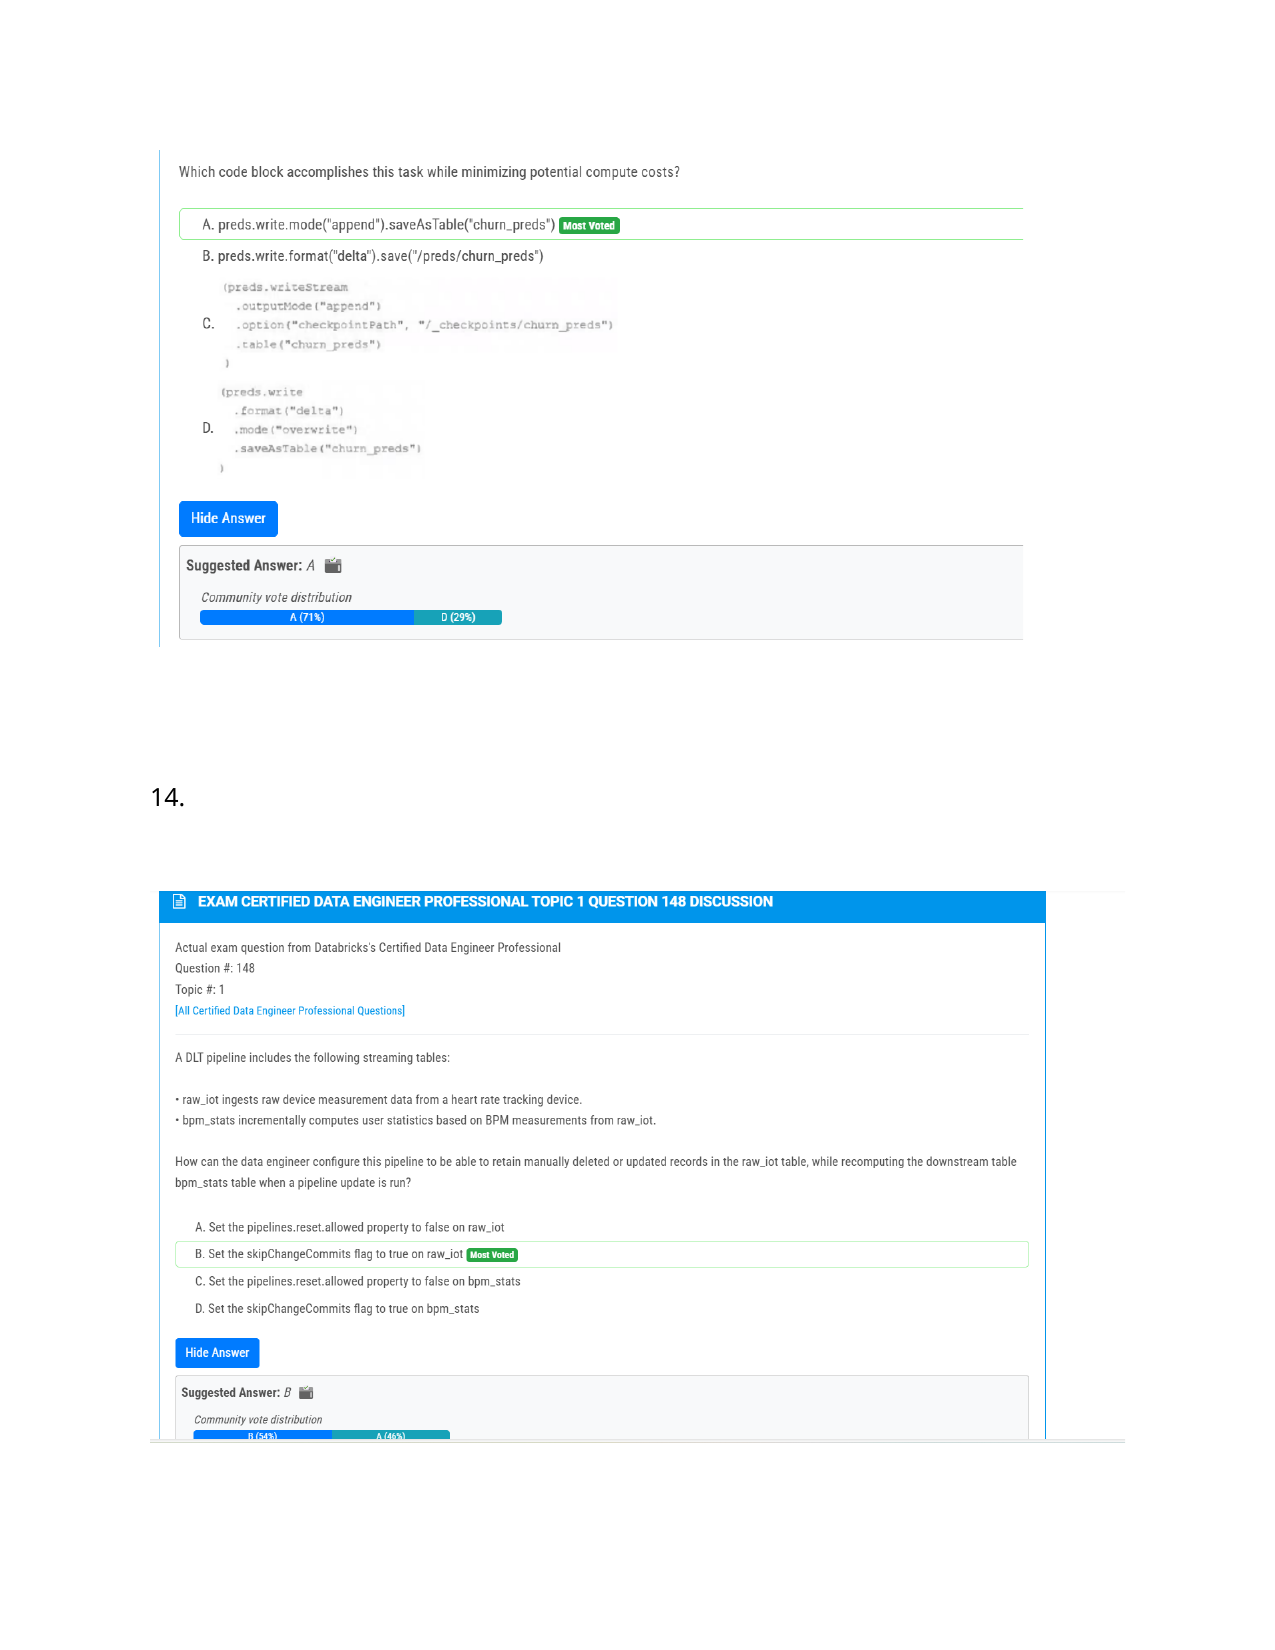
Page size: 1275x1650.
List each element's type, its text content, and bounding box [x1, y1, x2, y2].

text 14. [150, 780, 1125, 814]
picture [156, 150, 1024, 647]
picture [150, 891, 1125, 1443]
